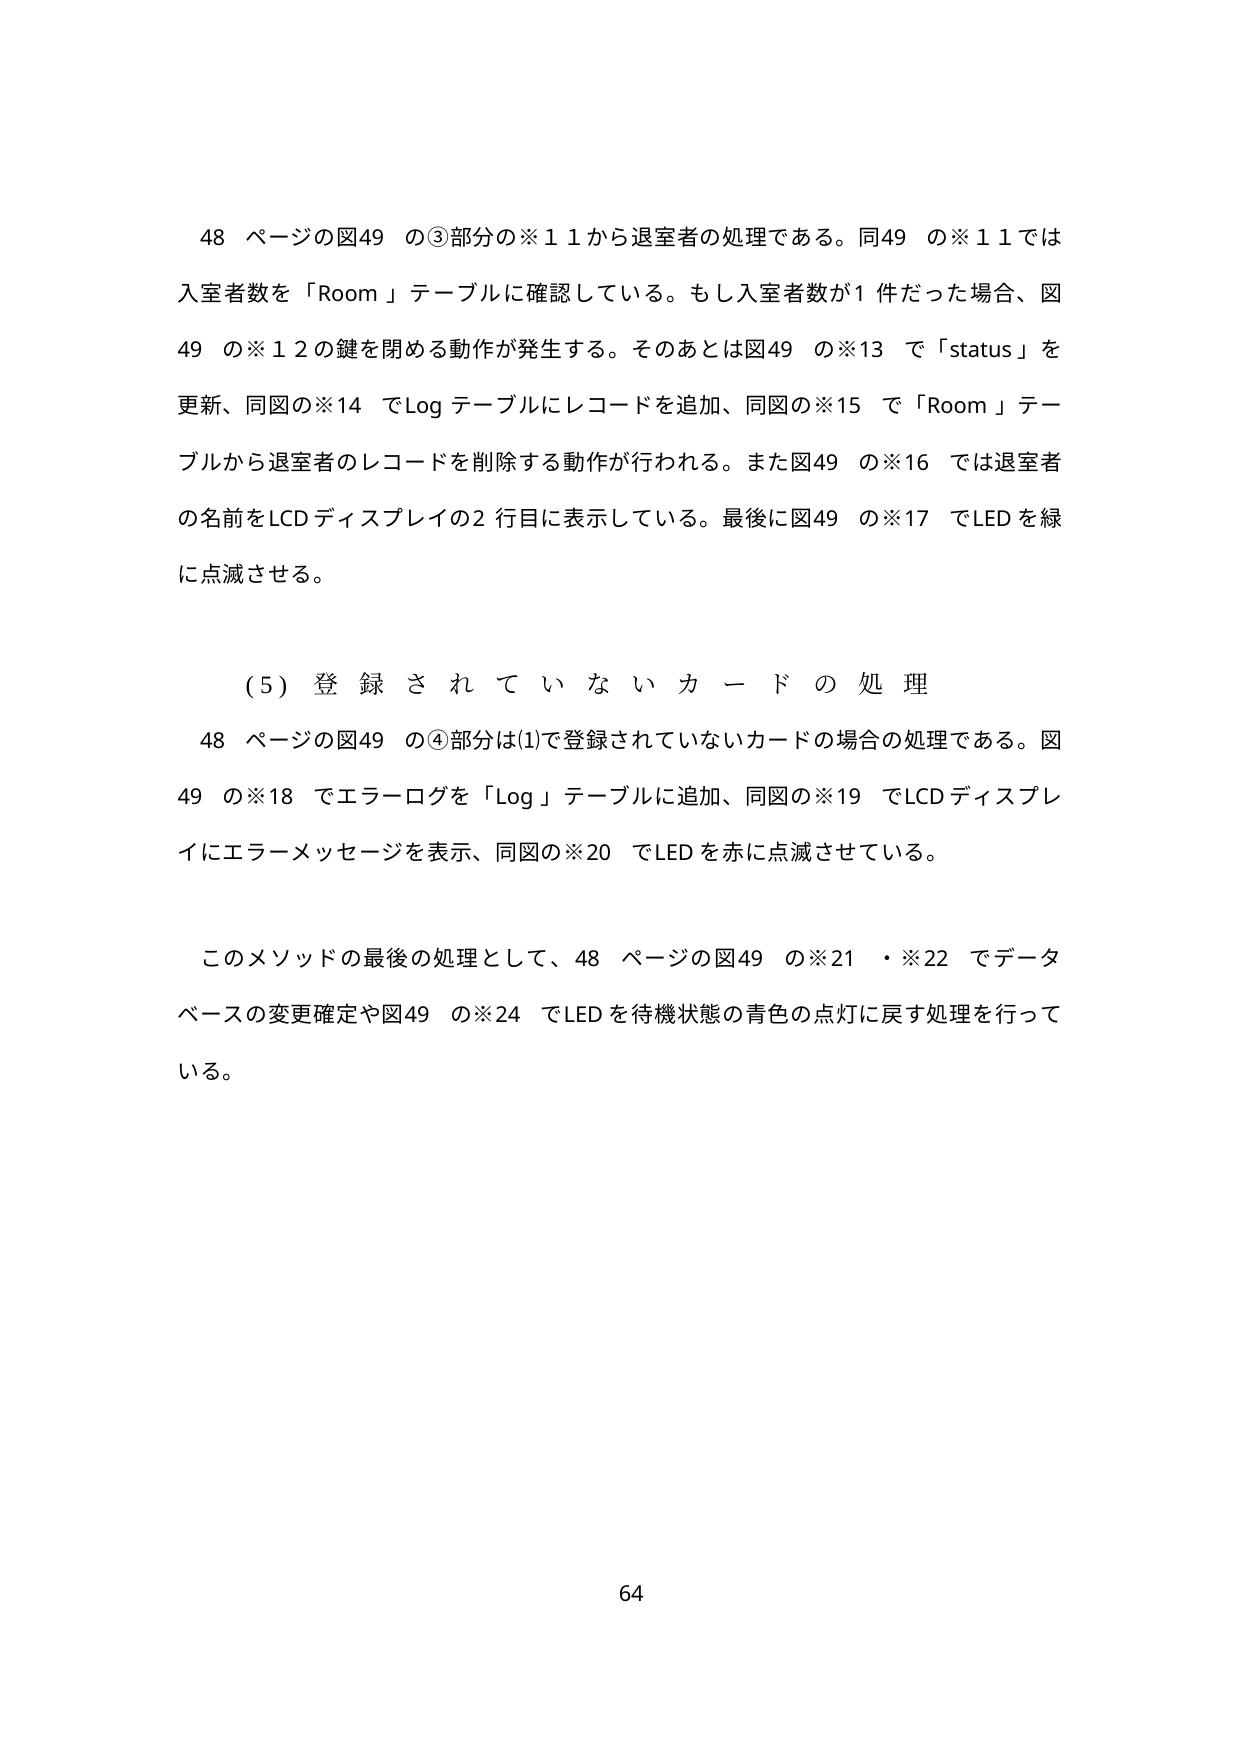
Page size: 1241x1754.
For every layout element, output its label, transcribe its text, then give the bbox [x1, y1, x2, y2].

text 48ページの図49の③部分の※１１から退室者の処理である。同49の※１１では入室者数を「Room」テーブルに確認している。もし入室者数が1件だった場合、図49の※１２の鍵を閉める動作が発生する。そのあとは図49の※13で「status」を更新、同図の※14でLogテーブルにレコードを追加、同図の※15で「Room」テーブルから退室者のレコードを削除する動作が行われる。また図49の※16では退室者の名前をLCDディスプレイの2行目に表示している。最後に図49の※17でLEDを緑に点滅させる。 [177, 217, 1063, 592]
subtitle 登録されていないカードの処理 [236, 664, 1063, 701]
text 48ページの図49の④部分は⑴で登録されていないカードの場合の処理である。図49の※18でエラーログを「Log」テーブルに追加、同図の※19でLCDディスプレイにエラーメッセージを表示、同図の※20でLEDを赤に点滅させている。 [177, 720, 1063, 870]
text このメソッドの最後の処理として、48ページの図49の※21・※22でデータベースの変更確定や図49の※24でLEDを待機状態の青色の点灯に戻す処理を行っている。 [177, 938, 1063, 1088]
